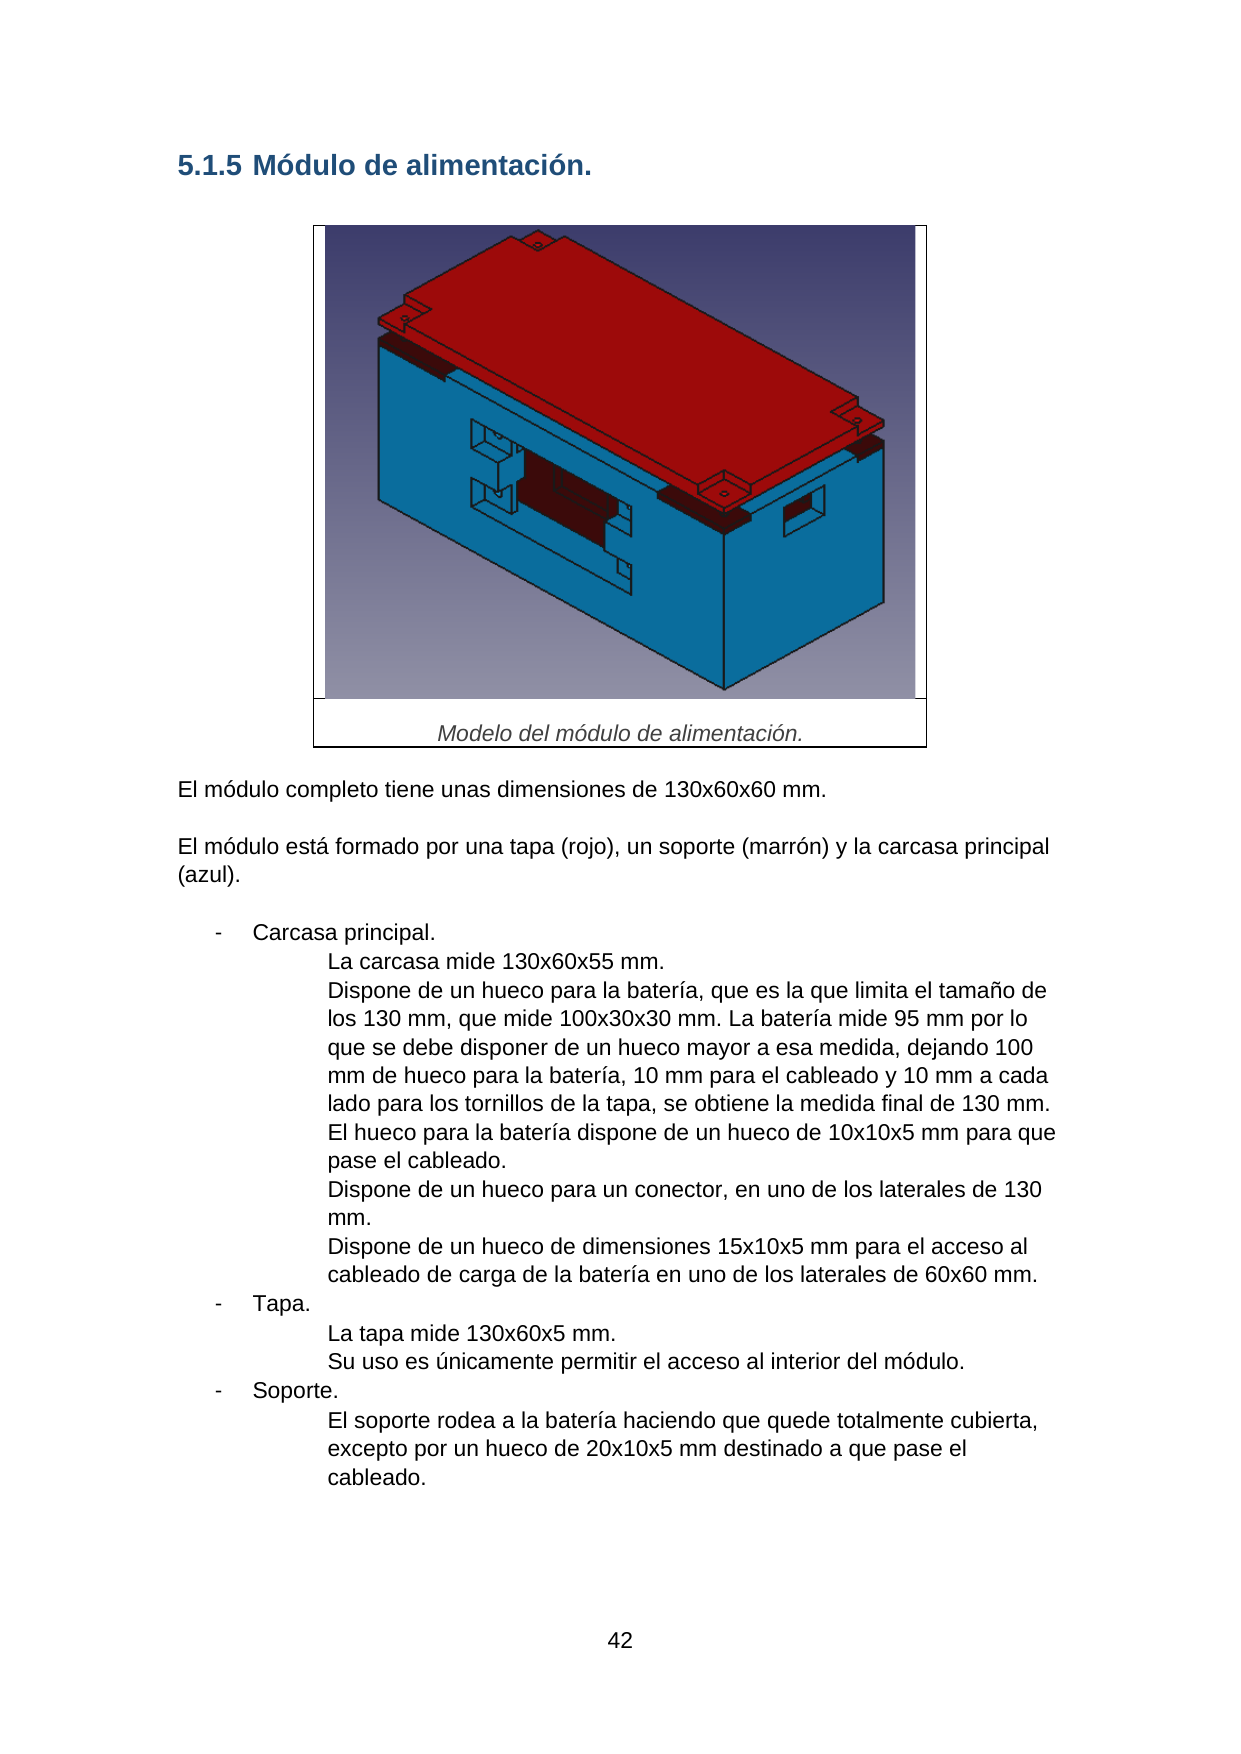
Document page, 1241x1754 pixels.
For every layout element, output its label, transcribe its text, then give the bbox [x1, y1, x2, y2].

picture [325, 225, 916, 699]
list Carcasa principal. [215, 918, 1063, 946]
subtitle Módulo de alimentación. [177, 148, 1063, 181]
list Soporte. [215, 1377, 1063, 1404]
table_header [314, 226, 325, 698]
list Tapa. [215, 1289, 1063, 1317]
list Su uso es únicamente permitir el acceso al interior del módulo. [327, 1348, 1063, 1374]
list Dispone de un hueco para un conector, en uno de los laterales de 130 mm. [327, 1176, 1063, 1231]
list El soporte rodea a la batería haciendo que quede totalmente cubierta, excepto por un hueco de 20x10x5 mm destinado a que pase el cableado. [327, 1407, 1063, 1490]
list La tapa mide 130x60x5 mm. [327, 1320, 1063, 1346]
table_header [916, 226, 926, 698]
list El hueco para la batería dispone de un hueco de 10x10x5 mm para que pase el cableado. [327, 1119, 1063, 1174]
list Dispone de un hueco para la batería, que es la que limita el tamaño de los 130 mm, que mide 100x30x30 mm. La batería mide 95 mm por lo que se debe disponer de un hueco mayor a esa medida, dejando 100 mm de hueco para la batería, 10 mm para el cableado y 10 mm a cada lado para los tornillos de la tapa, se obtiene la medida final de 130 mm. [327, 977, 1063, 1117]
list Dispone de un hueco de dimensiones 15x10x5 mm para el acceso al cableado de carga de la batería en uno de los laterales de 60x60 mm. [327, 1233, 1063, 1287]
text El módulo está formado por una tapa (rojo), un soporte (marrón) y la carcasa principal (azul). [177, 833, 1063, 887]
table_cell Modelo del módulo de alimentación. [314, 699, 926, 746]
list La carcasa mide 130x60x55 mm. [327, 948, 1063, 974]
text El módulo completo tiene unas dimensiones de 130x60x60 mm. [177, 776, 1063, 802]
